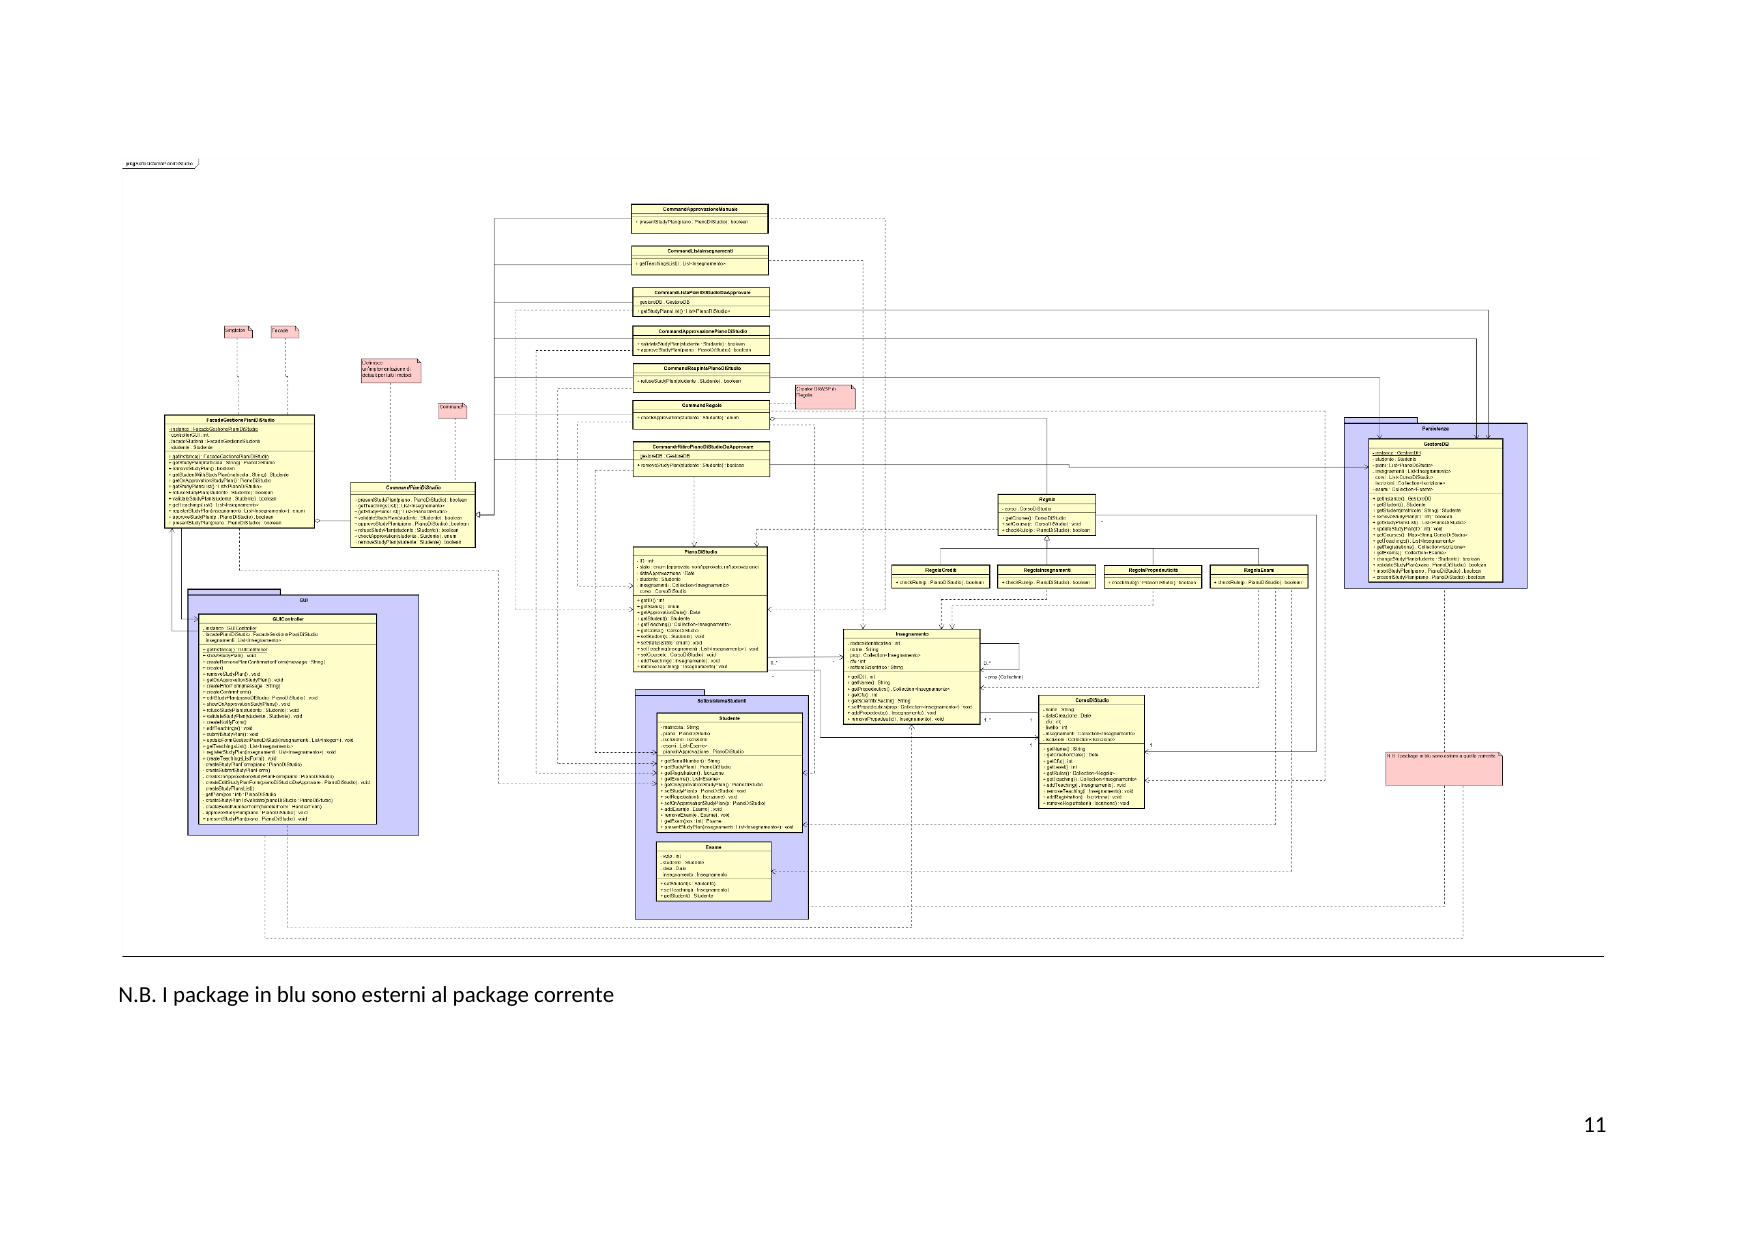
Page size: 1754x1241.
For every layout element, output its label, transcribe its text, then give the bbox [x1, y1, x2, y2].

text N.B. I package in blu sono esterni al package corrente [118, 960, 1606, 1009]
picture [118, 154, 1607, 960]
